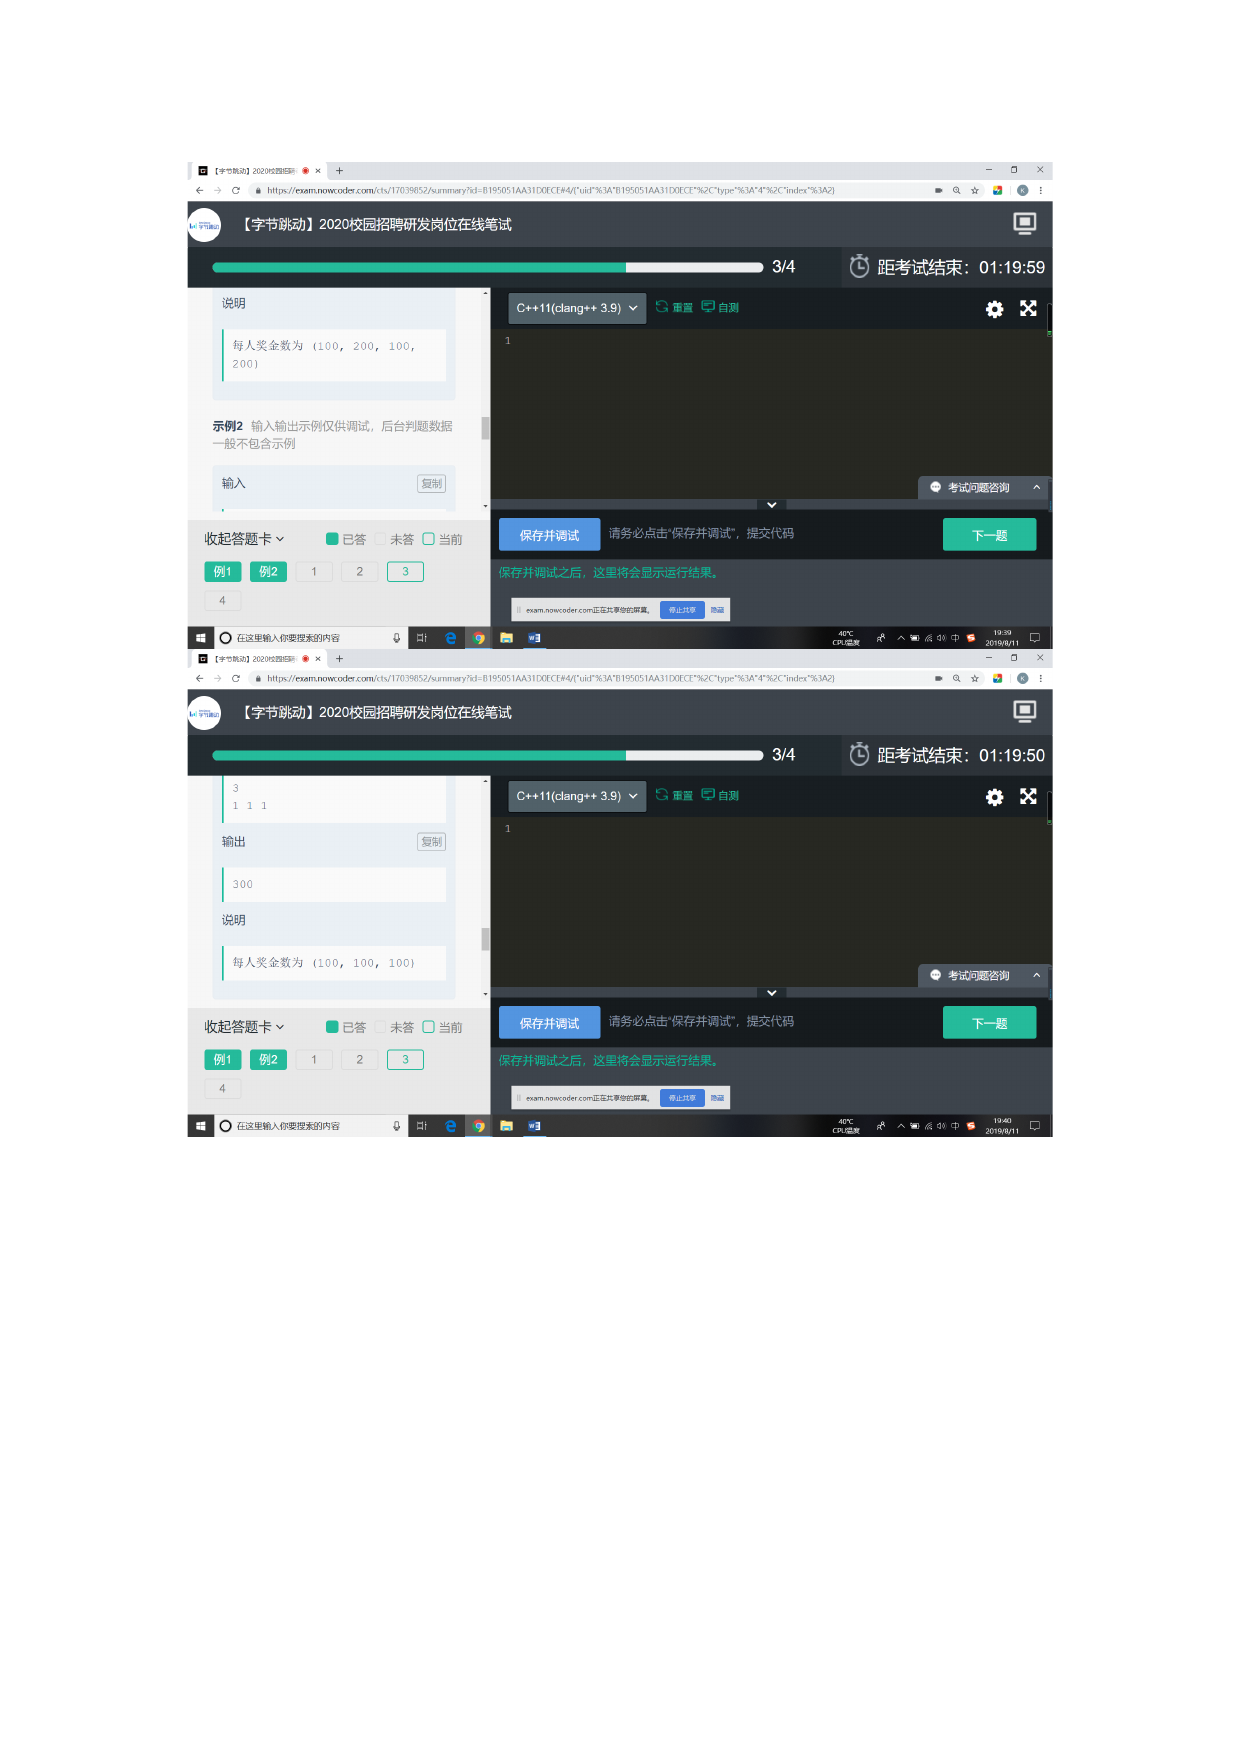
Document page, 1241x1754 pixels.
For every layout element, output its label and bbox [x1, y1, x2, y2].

picture [187, 162, 1053, 1137]
